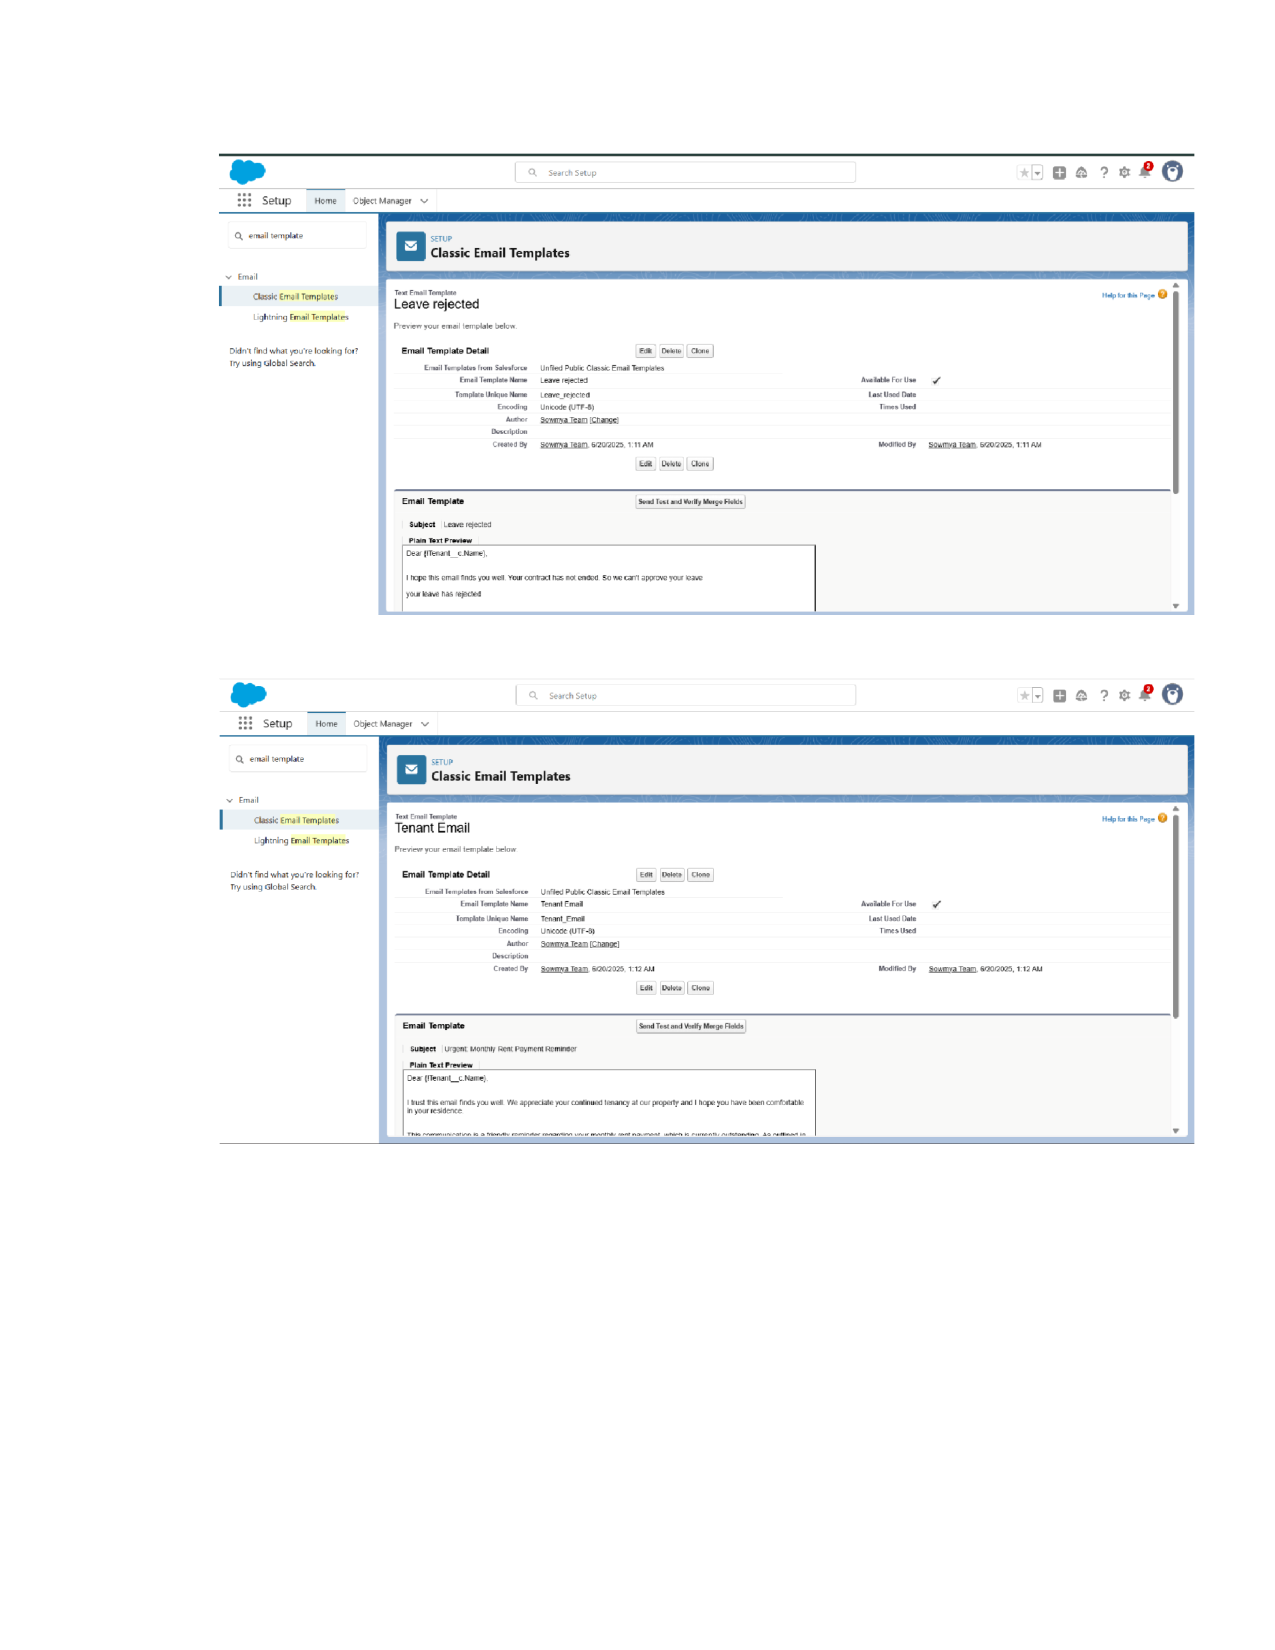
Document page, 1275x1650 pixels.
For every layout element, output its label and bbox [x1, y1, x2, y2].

picture [218, 153, 1195, 615]
picture [219, 678, 1195, 1144]
